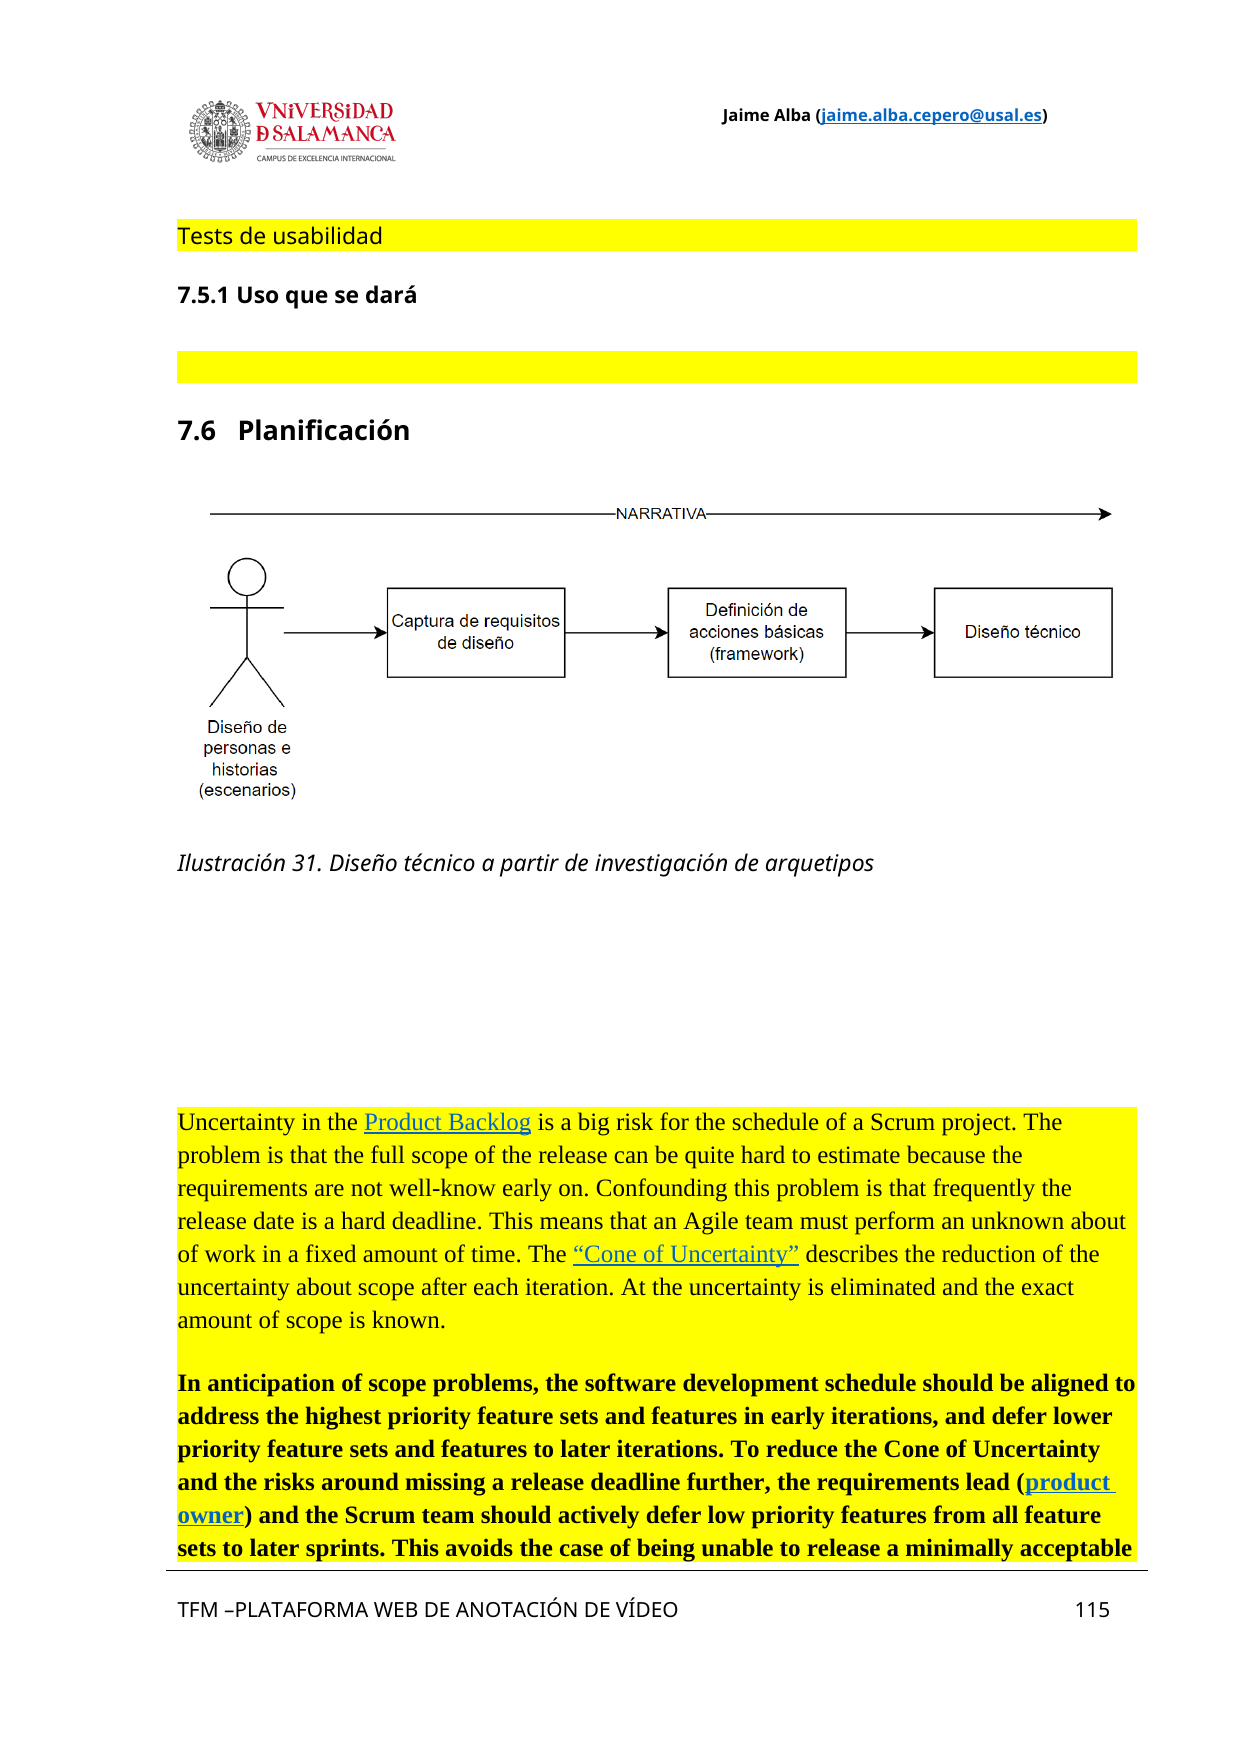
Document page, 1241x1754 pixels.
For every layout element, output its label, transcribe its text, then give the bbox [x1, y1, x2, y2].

subtitle Planificación [177, 411, 1137, 448]
subtitle Uso que se dará [177, 279, 1137, 311]
text Tests de usabilidad [177, 219, 1137, 251]
picture [177, 491, 1137, 827]
picture [188, 99, 397, 163]
text Ilustración 31. Diseño técnico a partir de investigación de arquetipos [177, 847, 1137, 878]
text Uncertainty in the Product Backlog is a big risk for the schedule of a Scrum project. The problem is that the full scope of the release can be quite hard to estimate because the requirements are not well-know early on. Confounding this problem is that frequently the release date is a hard deadline. This means that an Agile team must perform an unknown about of work in a fixed amount of time. The “Cone of Uncertainty” describes the reduction of the uncertainty about scope after each iteration. At the uncertainty is eliminated and the exact amount of scope is known. [177, 1107, 1137, 1334]
